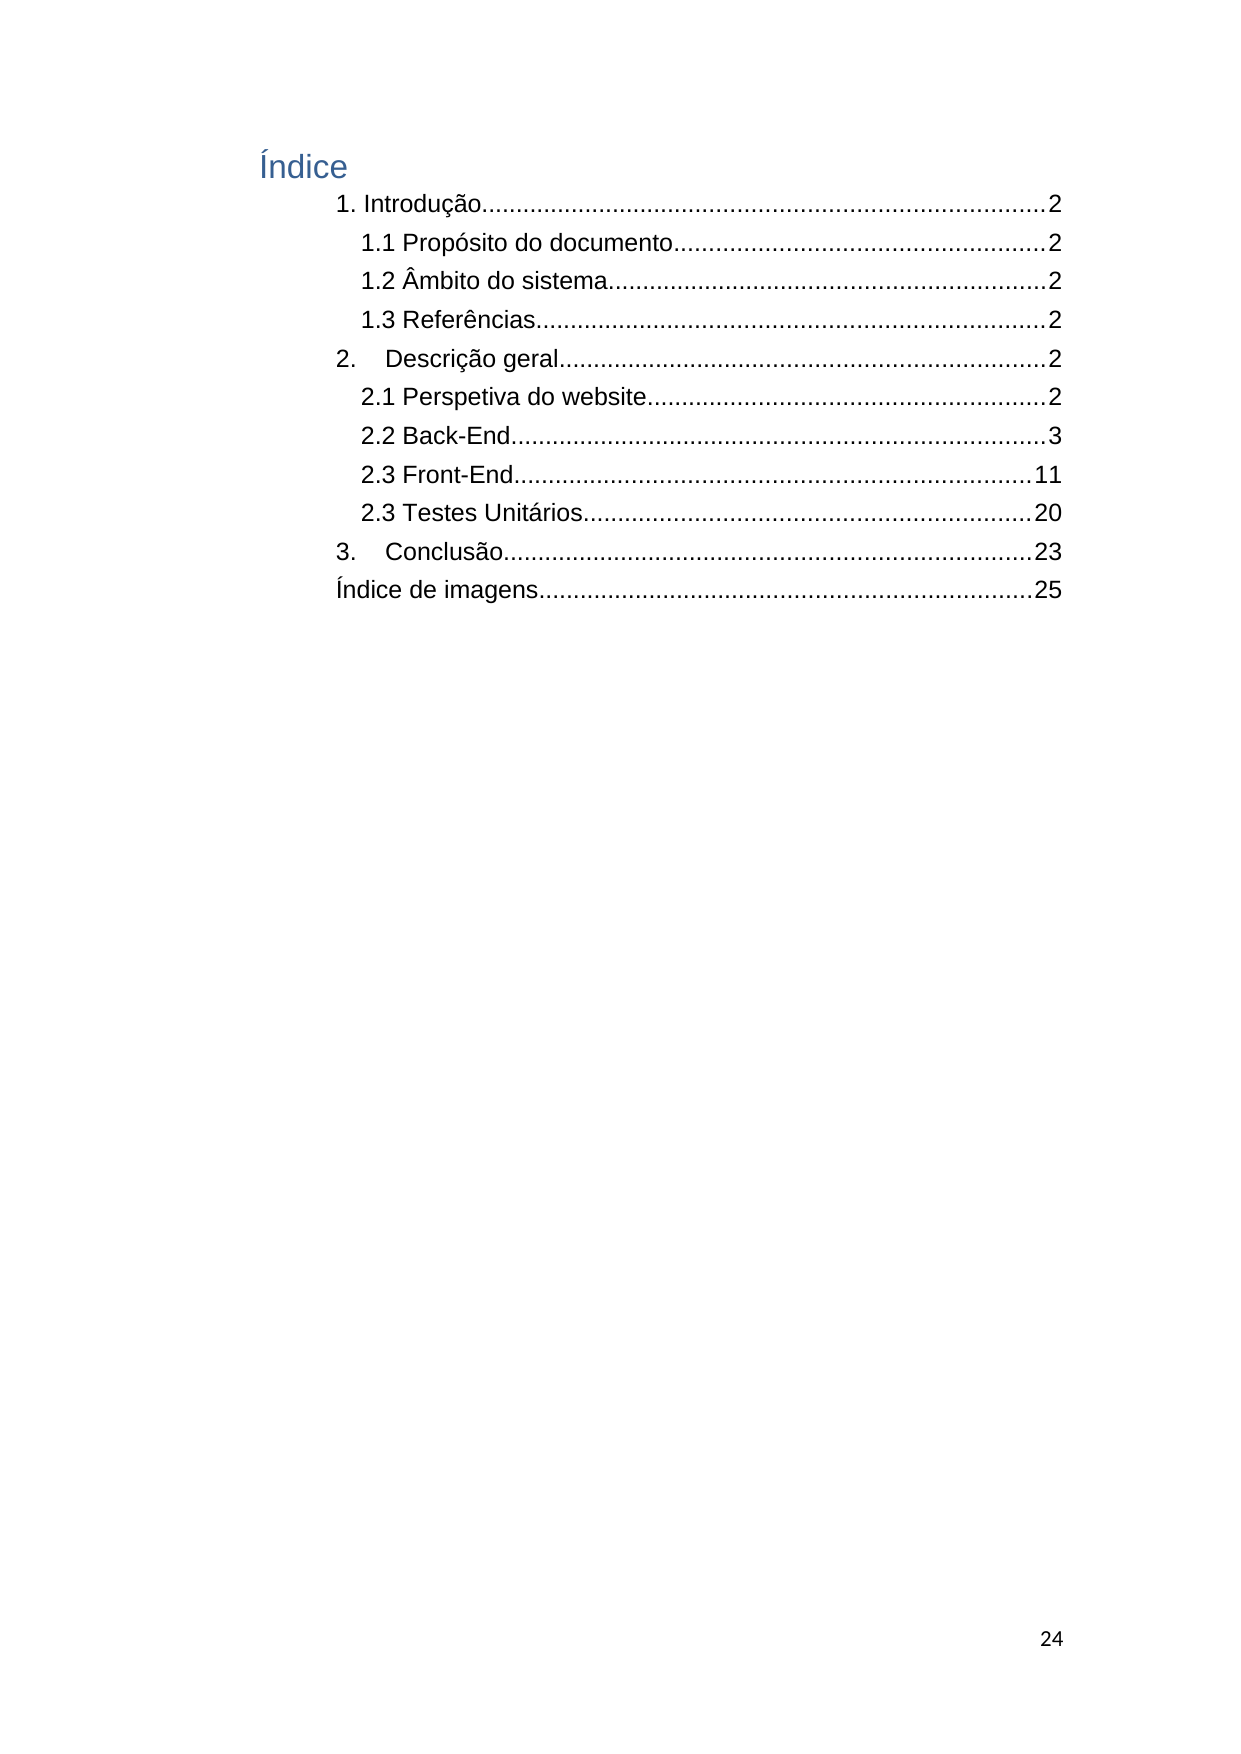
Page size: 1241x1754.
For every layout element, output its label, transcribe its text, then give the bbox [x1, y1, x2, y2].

text Índice [259, 148, 1063, 186]
